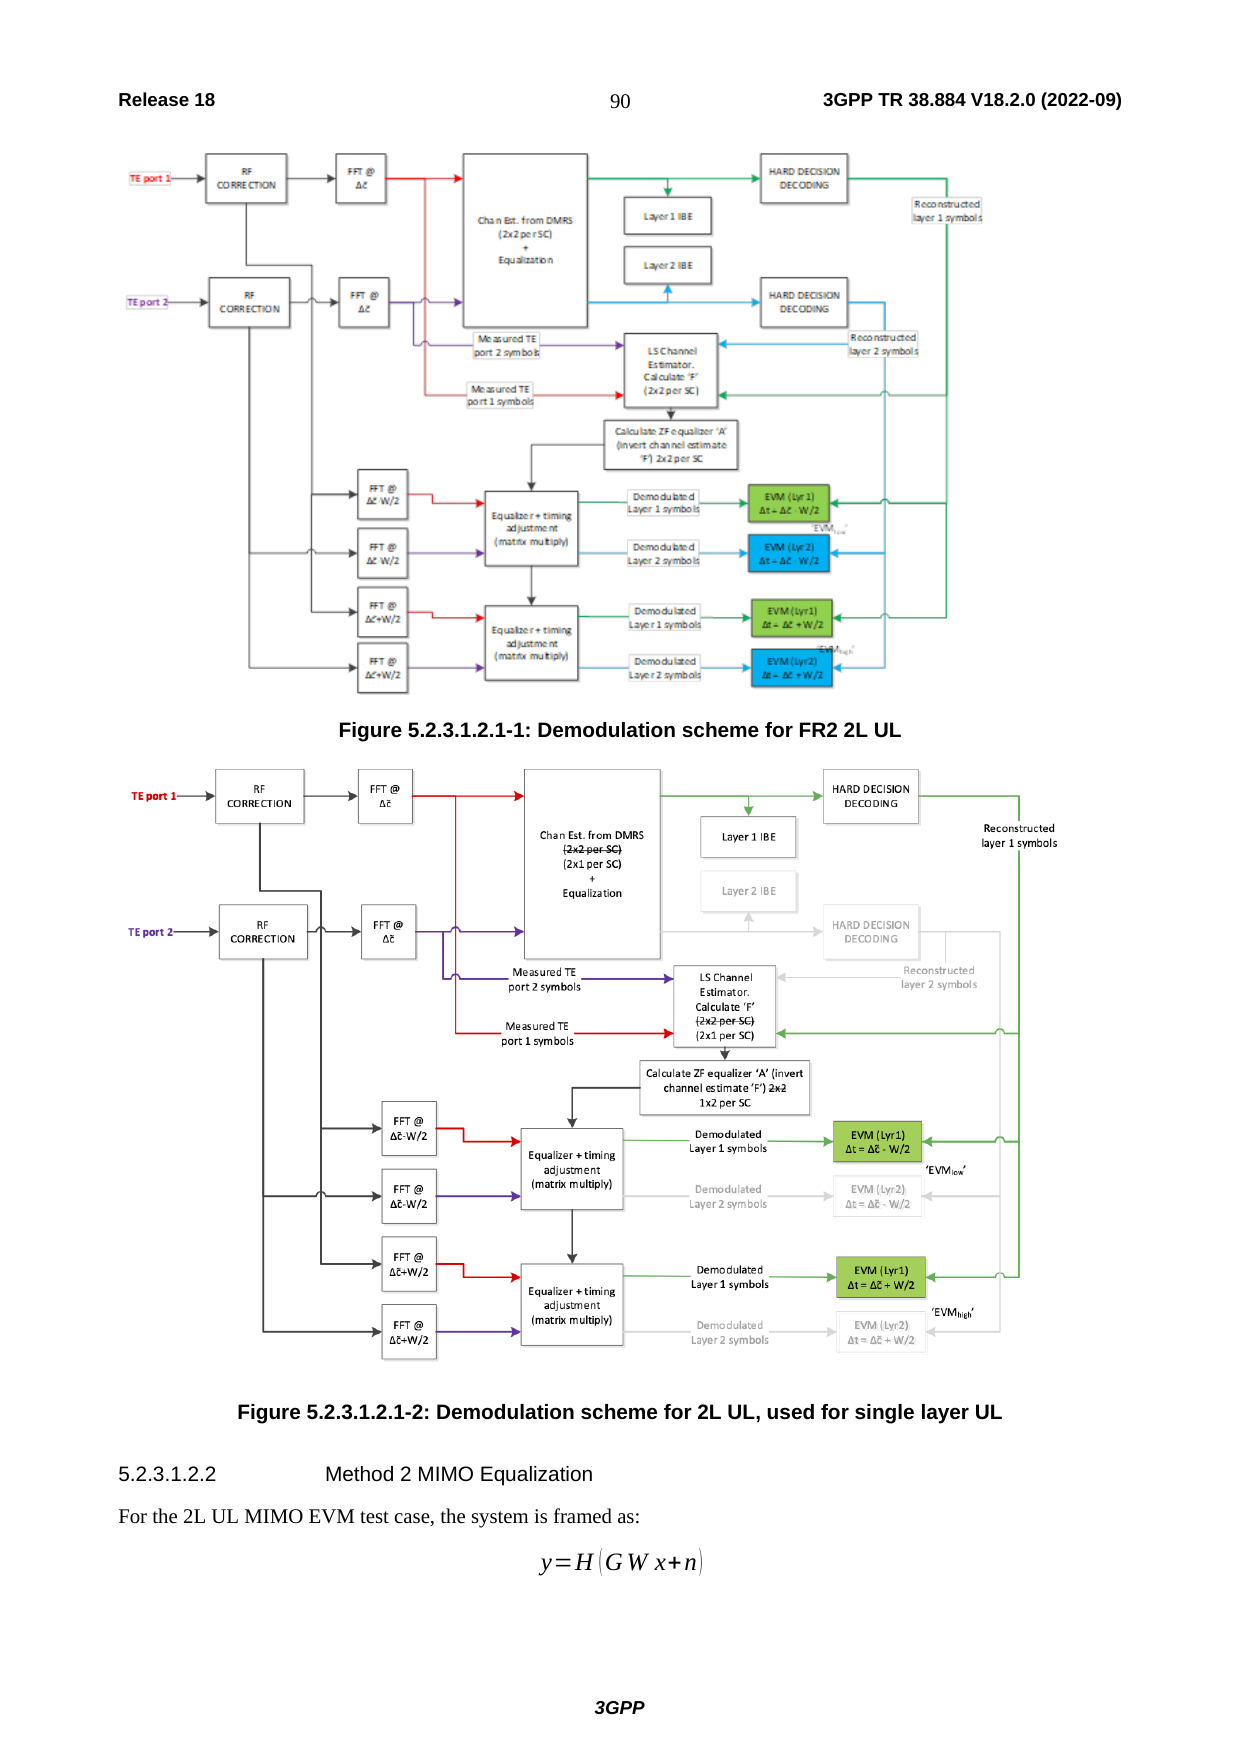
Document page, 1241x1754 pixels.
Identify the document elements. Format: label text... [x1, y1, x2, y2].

subtitle 5.2.3.1.2.2 Method 2 MIMO Equalization [118, 1462, 1122, 1486]
text For the 2L UL MIMO EVM test case, the system is framed as: [118, 1504, 1122, 1528]
text Figure 5.2.3.1.2.1-2: Demodulation scheme for 2L UL, used for single layer UL [118, 1400, 1122, 1424]
picture [118, 766, 1123, 1382]
text Figure 5.2.3.1.2.1-1: Demodulation scheme for FR2 2L UL [118, 718, 1122, 742]
picture [118, 152, 992, 699]
